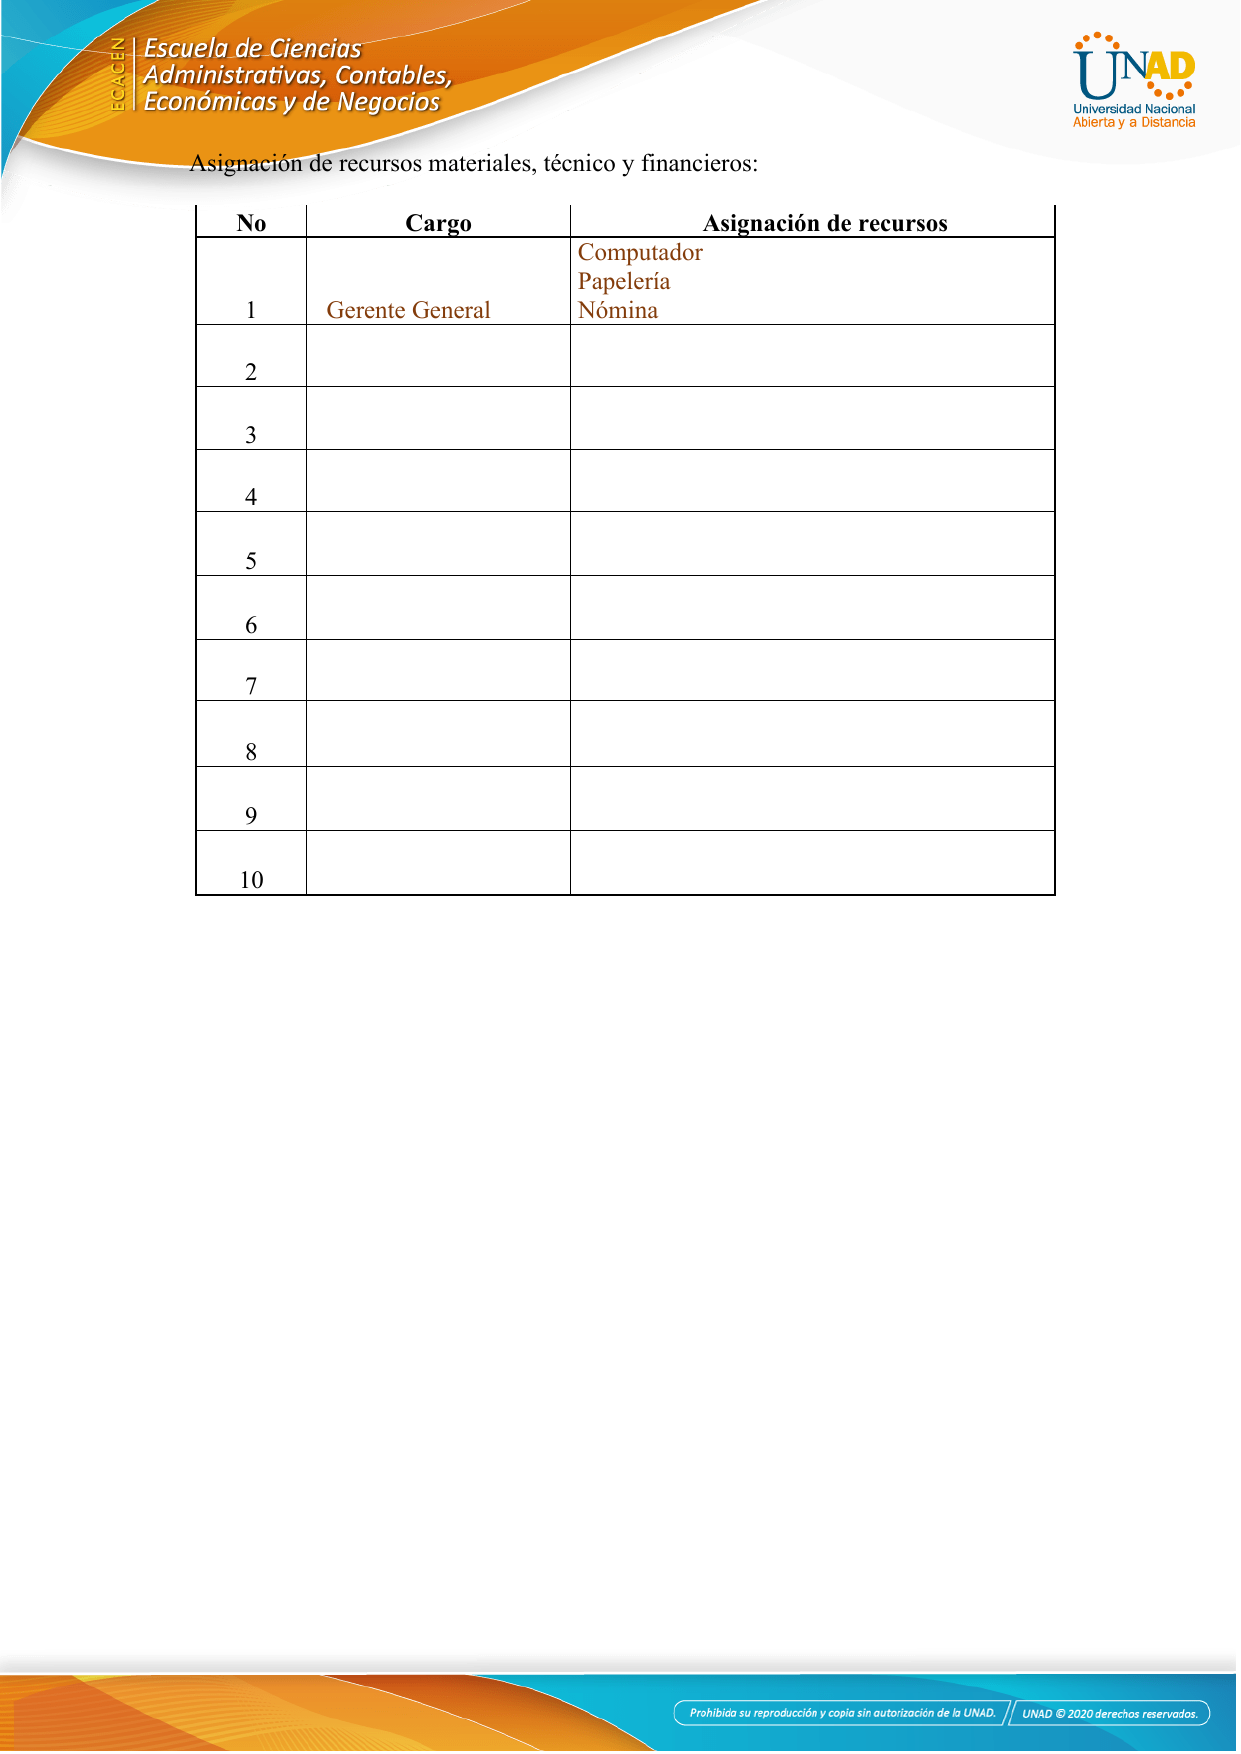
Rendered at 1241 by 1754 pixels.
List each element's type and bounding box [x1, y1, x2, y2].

table_header [178, 148, 1054, 1586]
picture [0, 1623, 1236, 1751]
picture [1, 0, 1241, 223]
